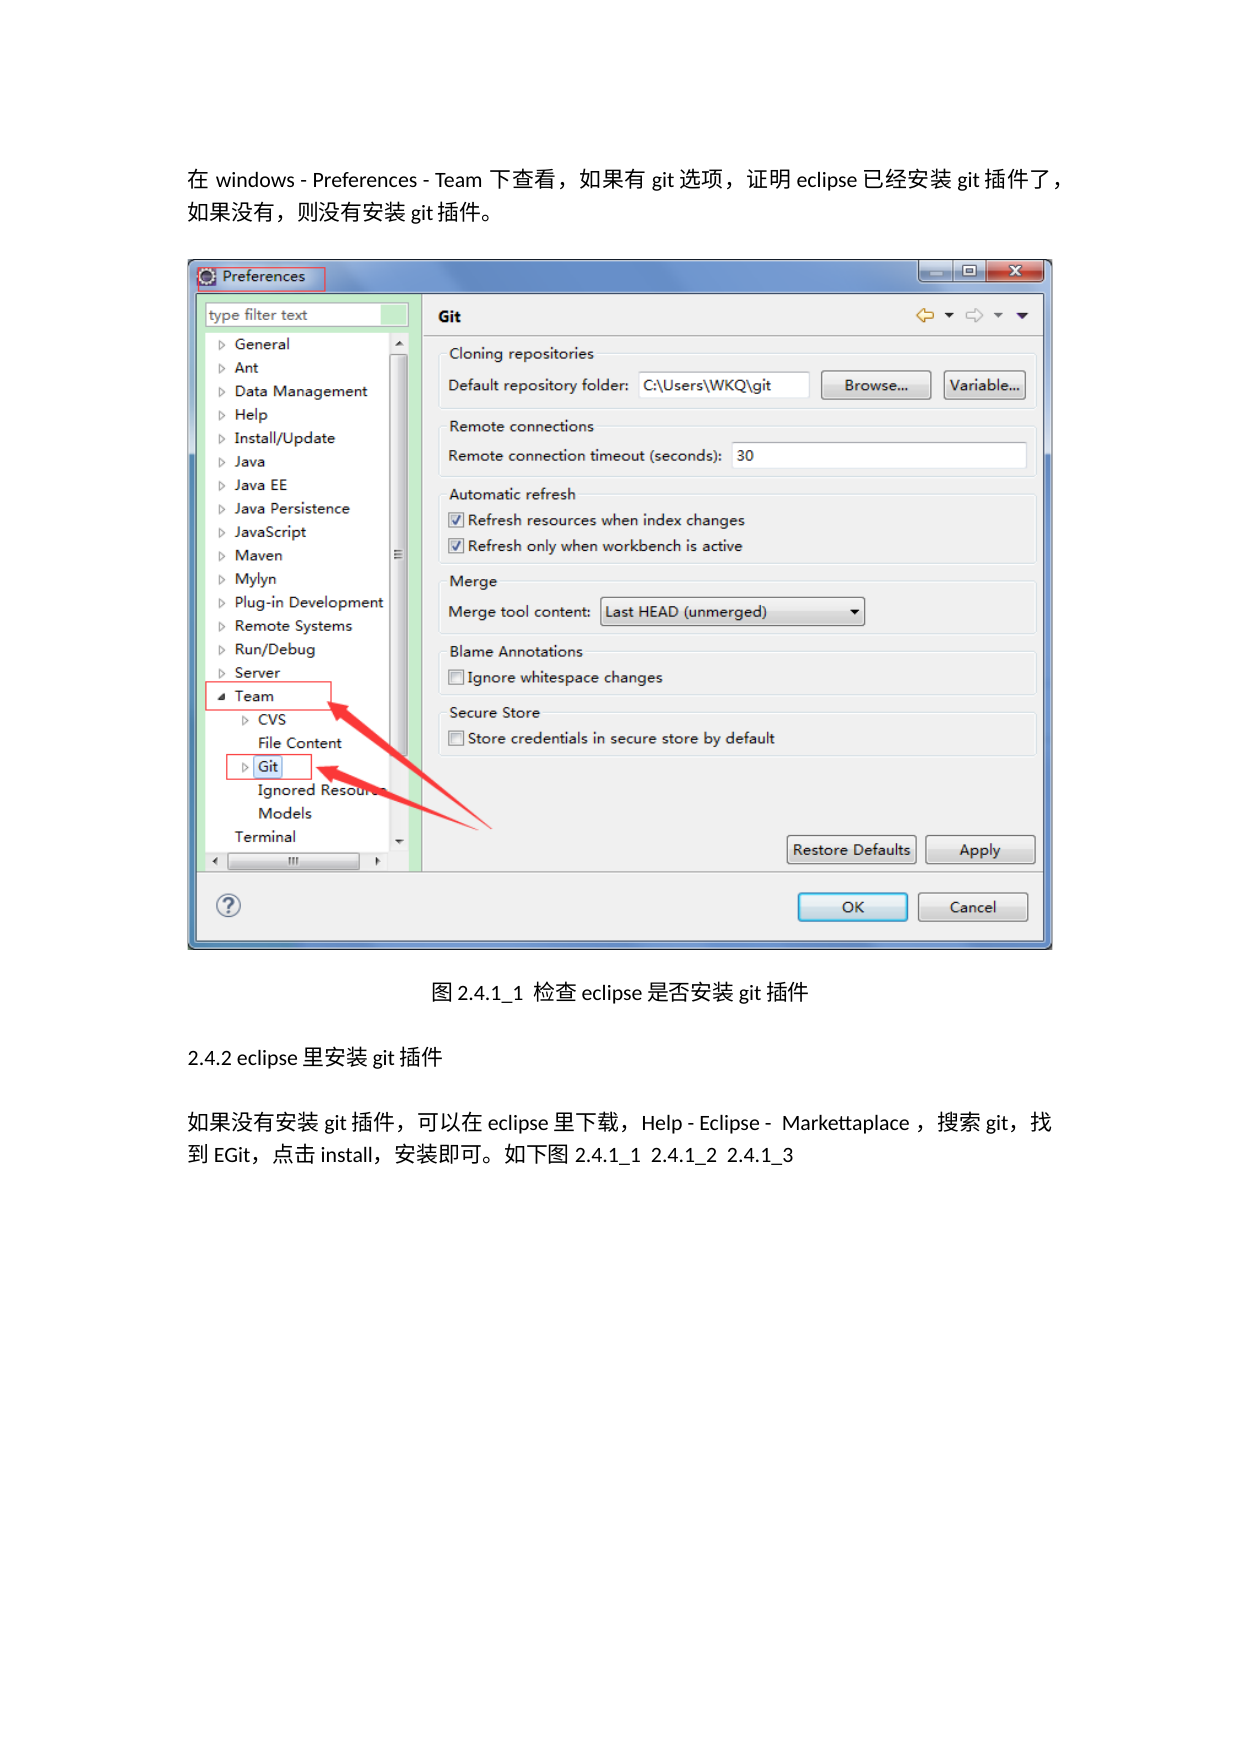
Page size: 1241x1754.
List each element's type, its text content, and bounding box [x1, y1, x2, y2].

picture [187, 259, 1053, 950]
text 在 windows - Preferences - Team 下查看，如果有git选项，证明eclipse已经安装git插件了，如果没有，则没有安装git插件。 [187, 162, 1053, 227]
text 如果没有安装git插件，可以在eclipse里下载，Help - Eclipse - Markettaplace ，搜索git，找到EGit，点击install，安装即可。如下图 2.4.1_1 2.4.1_2 2.4.1_3 [187, 1104, 1053, 1169]
text 2.4.2 eclipse里安装git插件 [187, 1039, 1053, 1072]
text 图2.4.1_1 检查eclipse是否安装git插件 [187, 974, 1053, 1007]
